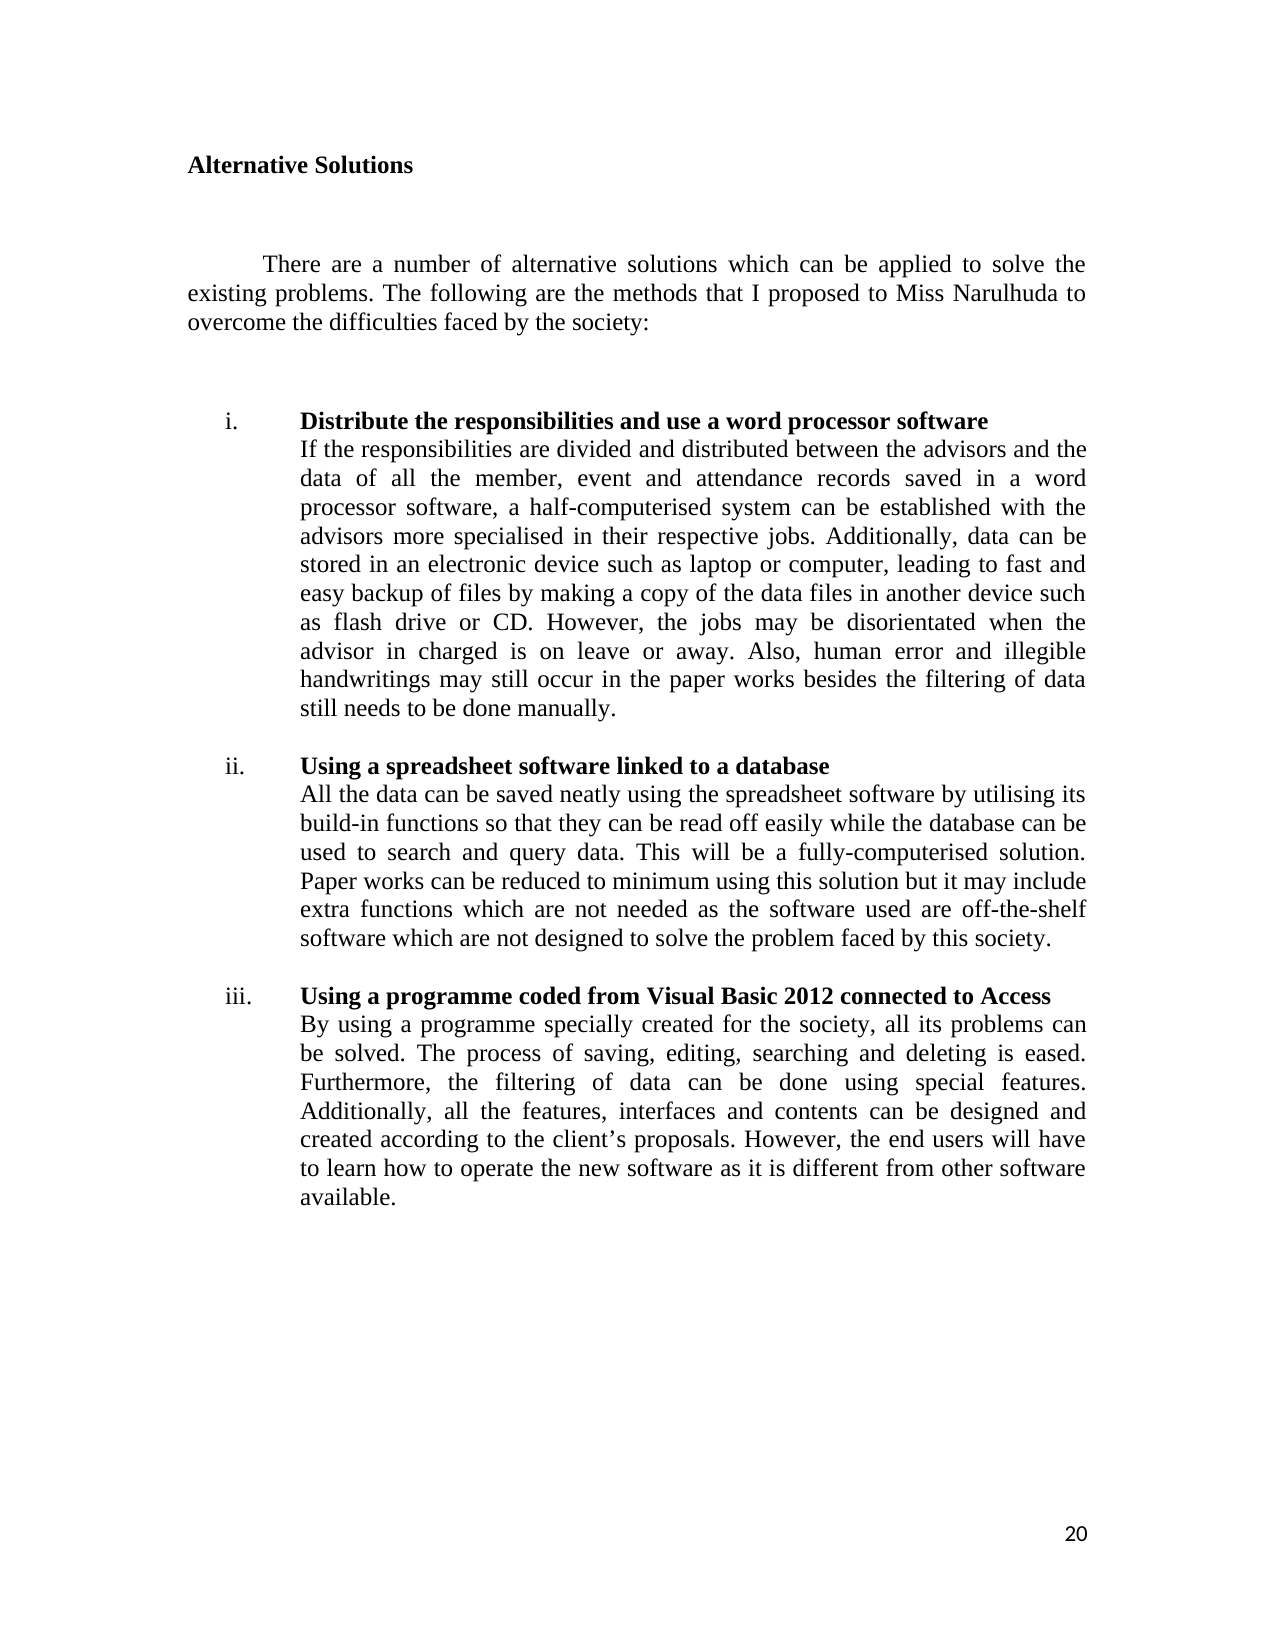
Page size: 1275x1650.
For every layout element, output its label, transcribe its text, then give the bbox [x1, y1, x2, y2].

text There are a number of alternative solutions which can be applied to solve the existing problems. The following are the methods that I proposed to Miss Narulhuda to overcome the difficulties faced by the society: [187, 249, 1087, 335]
list By using a programme specially created for the society, all its problems can be solved. The process of saving, editing, searching and deleting is eased. Furthermore, the filtering of data can be done using special features. Additionally, all the features, interfaces and contents can be designed and created according to the client’s proposals. However, the end users will have to learn how to operate the new software as it is different from other software available. [300, 1009, 1087, 1211]
list Distribute the responsibilities and use a word processor software [225, 406, 1087, 434]
list Using a programme coded from Visual Basic 2012 connected to Access [225, 981, 1087, 1009]
list If the responsibilities are divided and distributed between the advisors and the data of all the member, event and attendance records saved in a word processor software, a half-computerised system can be established with the advisors more specialised in their respective jobs. Additionally, data can be stored in an electronic device such as laptop or computer, leading to fast and easy backup of files by making a copy of the data files in another device such as flash drive or CD. However, the jobs may be disorientated when the advisor in charged is on leave or away. Also, human error and illegible handwritings may still occur in the paper works besides the filtering of data still needs to be done manually. [300, 434, 1087, 722]
text Alternative Solutions [187, 150, 1087, 179]
list All the data can be saved neatly using the spreadsheet software by utilising its build-in functions so that they can be read off easily while the database can be used to search and query data. This will be a fully-computerised solution. Paper works can be reduced to minimum using this solution but it may include extra functions which are not needed as the software used are off-the-shelf software which are not designed to solve the problem faced by this society. [300, 779, 1087, 952]
list Using a spreadsheet software linked to a database [225, 751, 1087, 779]
